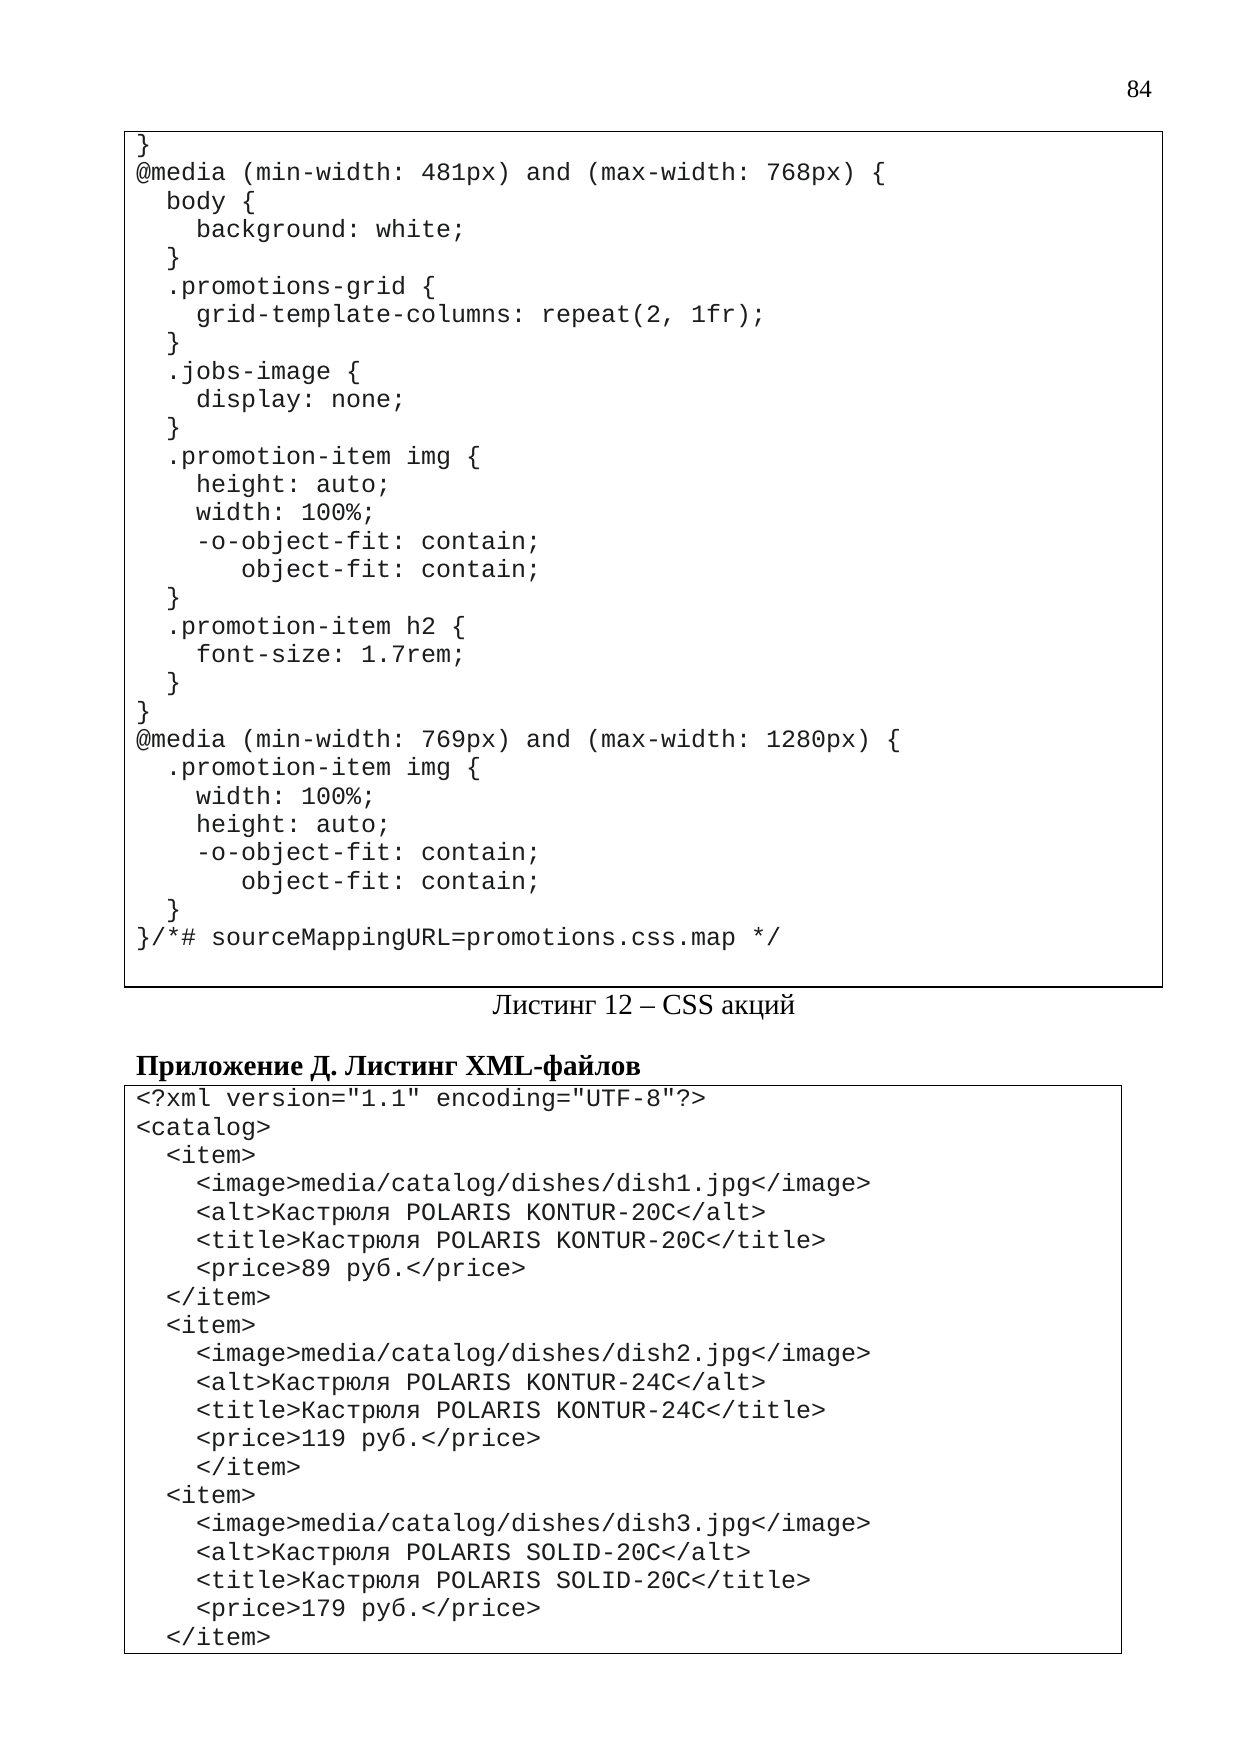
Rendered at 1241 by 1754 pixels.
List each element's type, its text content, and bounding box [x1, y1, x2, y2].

subtitle Приложение Д. Листинг XML-файлов [136, 1048, 1152, 1082]
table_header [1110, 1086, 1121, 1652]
text Листинг 12 – CSS акций [136, 988, 1152, 1021]
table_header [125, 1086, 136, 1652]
